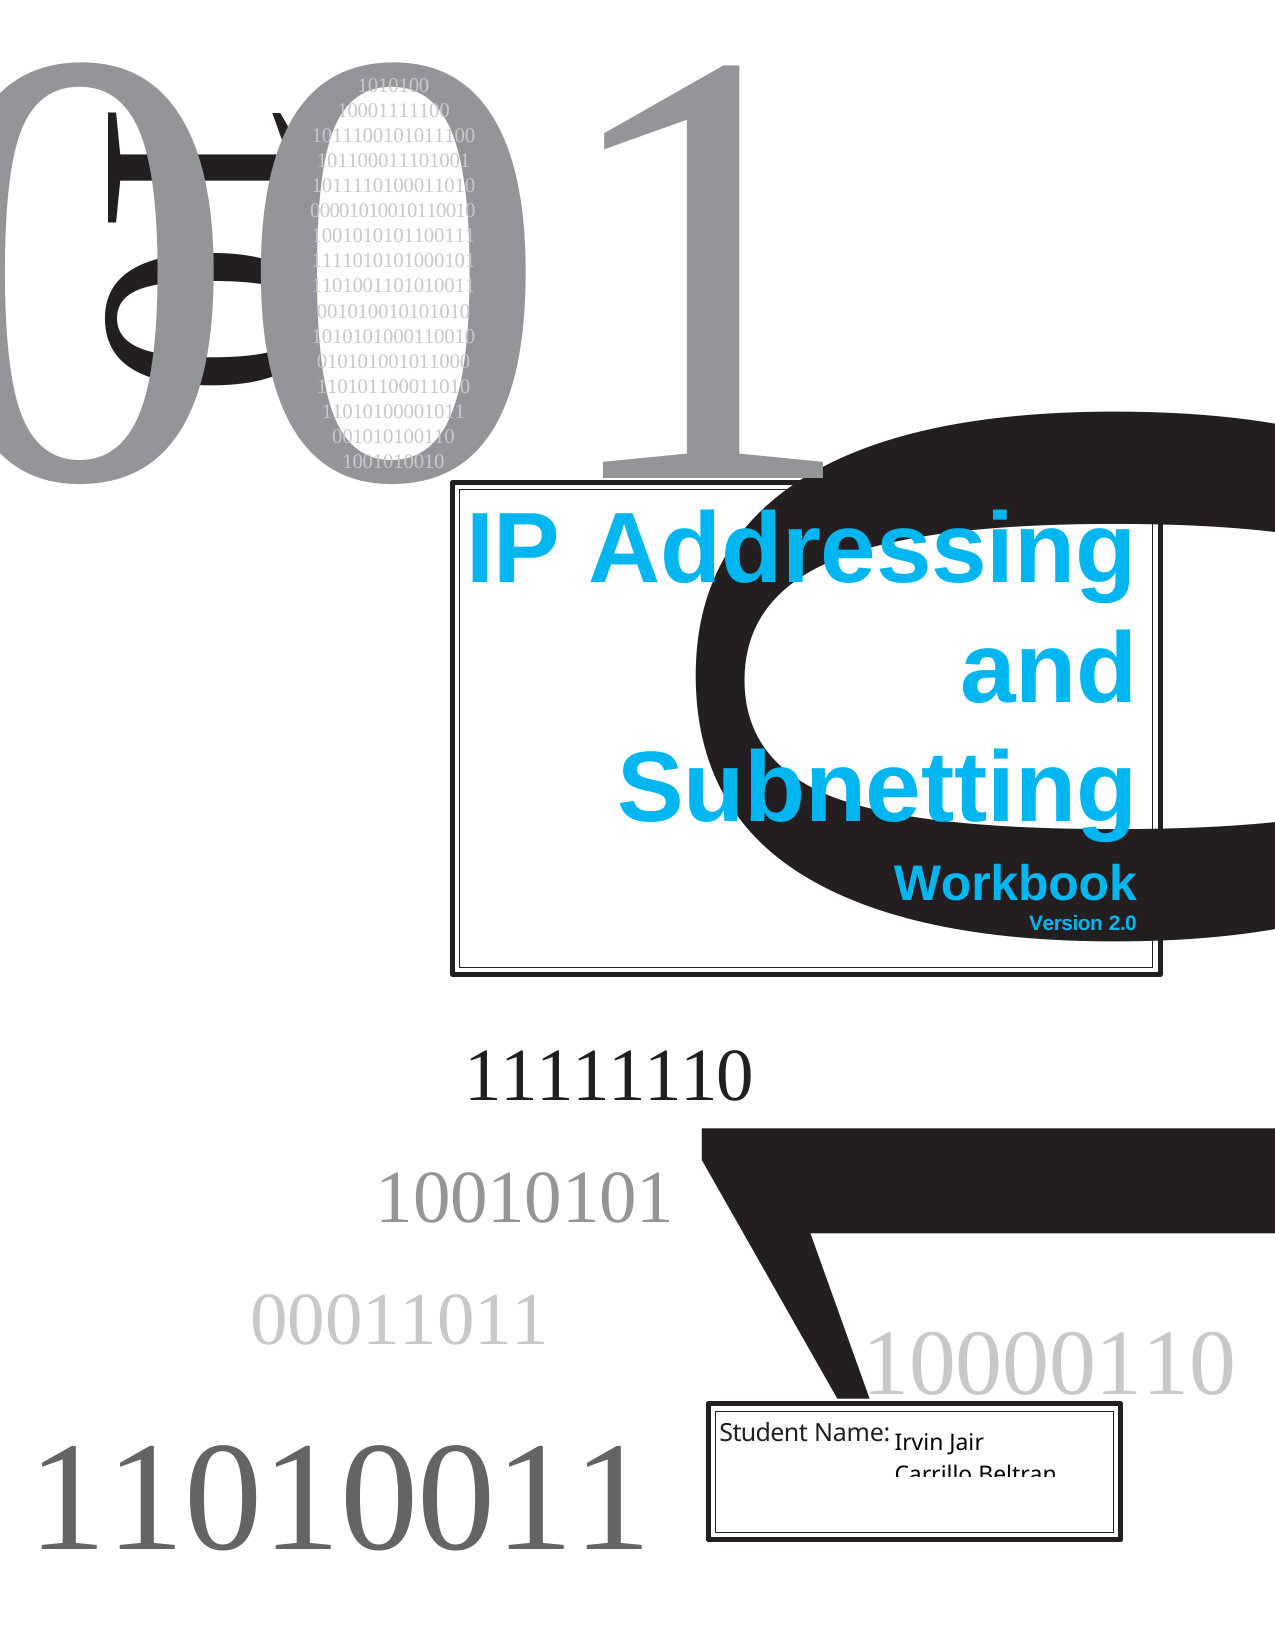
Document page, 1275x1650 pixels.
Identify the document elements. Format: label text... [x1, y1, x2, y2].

text 1010100 [0, 73, 787, 97]
text 11111110 [464, 1030, 754, 1116]
text 110101100011010 [0, 374, 787, 398]
subtitle Workbook [0, 853, 1137, 911]
text 1101001101010011 [0, 273, 787, 297]
text and Subnetting [615, 609, 1137, 842]
text 1011100101011100 [0, 123, 787, 147]
text 1001010010 [0, 449, 786, 473]
text IP Addressing [0, 489, 1137, 604]
text 10001111100 [0, 98, 787, 122]
text 11010011 [28, 1404, 754, 1583]
text 1001010101100111 [0, 223, 787, 247]
text 1011110100011010 [0, 173, 787, 197]
text 11010100001011 [0, 399, 786, 423]
text 010101001011000 [0, 349, 787, 373]
text 1010101000110010 [0, 324, 787, 348]
text 10000110 [862, 1307, 1237, 1415]
text 00001010010110010 [0, 198, 786, 222]
text 101100011101001 [0, 148, 787, 172]
text 00011011 [45, 1274, 754, 1360]
text Version 2.0 [0, 911, 1137, 935]
text 1111010101000101 [0, 248, 787, 272]
text 10010101 [296, 1152, 754, 1238]
text 001010010101010 [0, 298, 787, 323]
text 001010100110 [0, 424, 787, 448]
